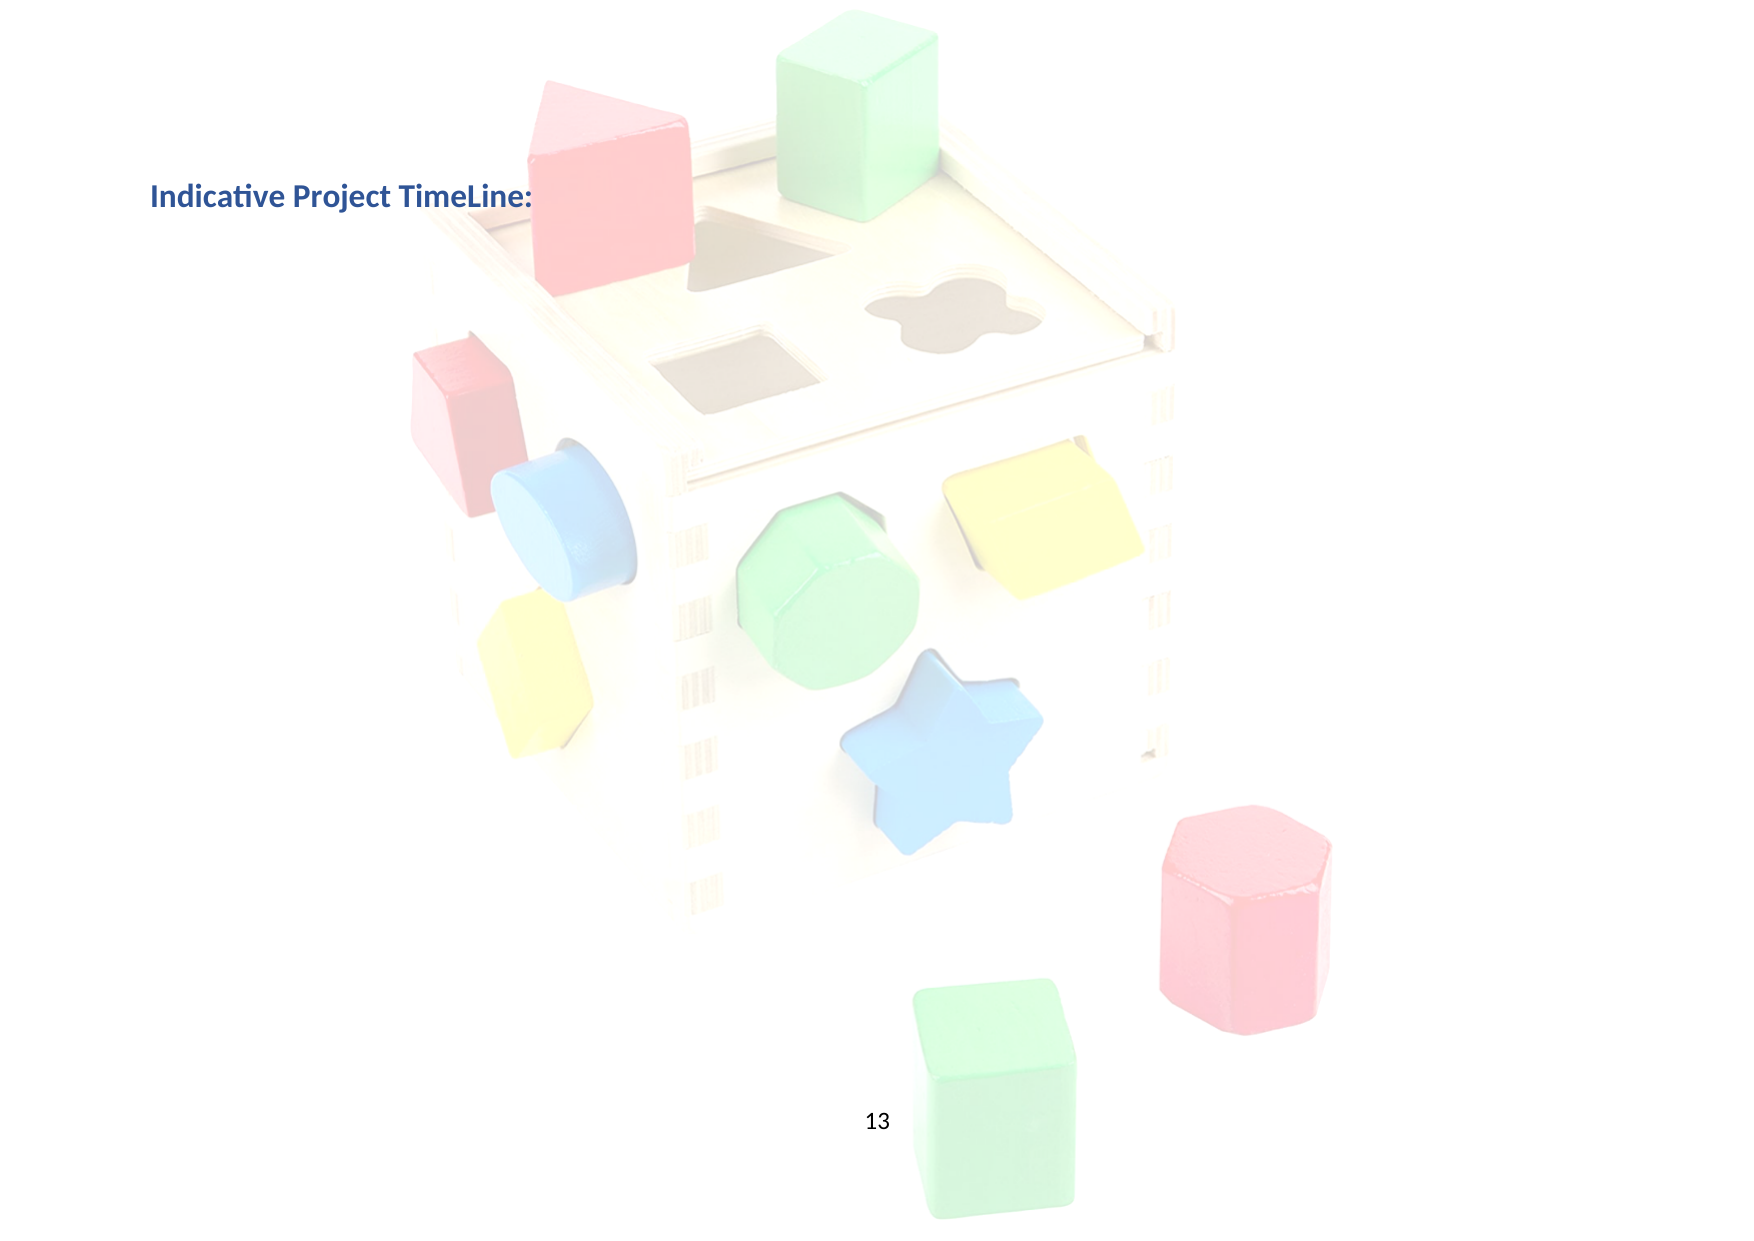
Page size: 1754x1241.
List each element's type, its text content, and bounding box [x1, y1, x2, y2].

picture [407, 216, 1347, 1233]
picture [407, 7, 1347, 175]
subtitle Indicative Project TimeLine: [150, 175, 1604, 216]
